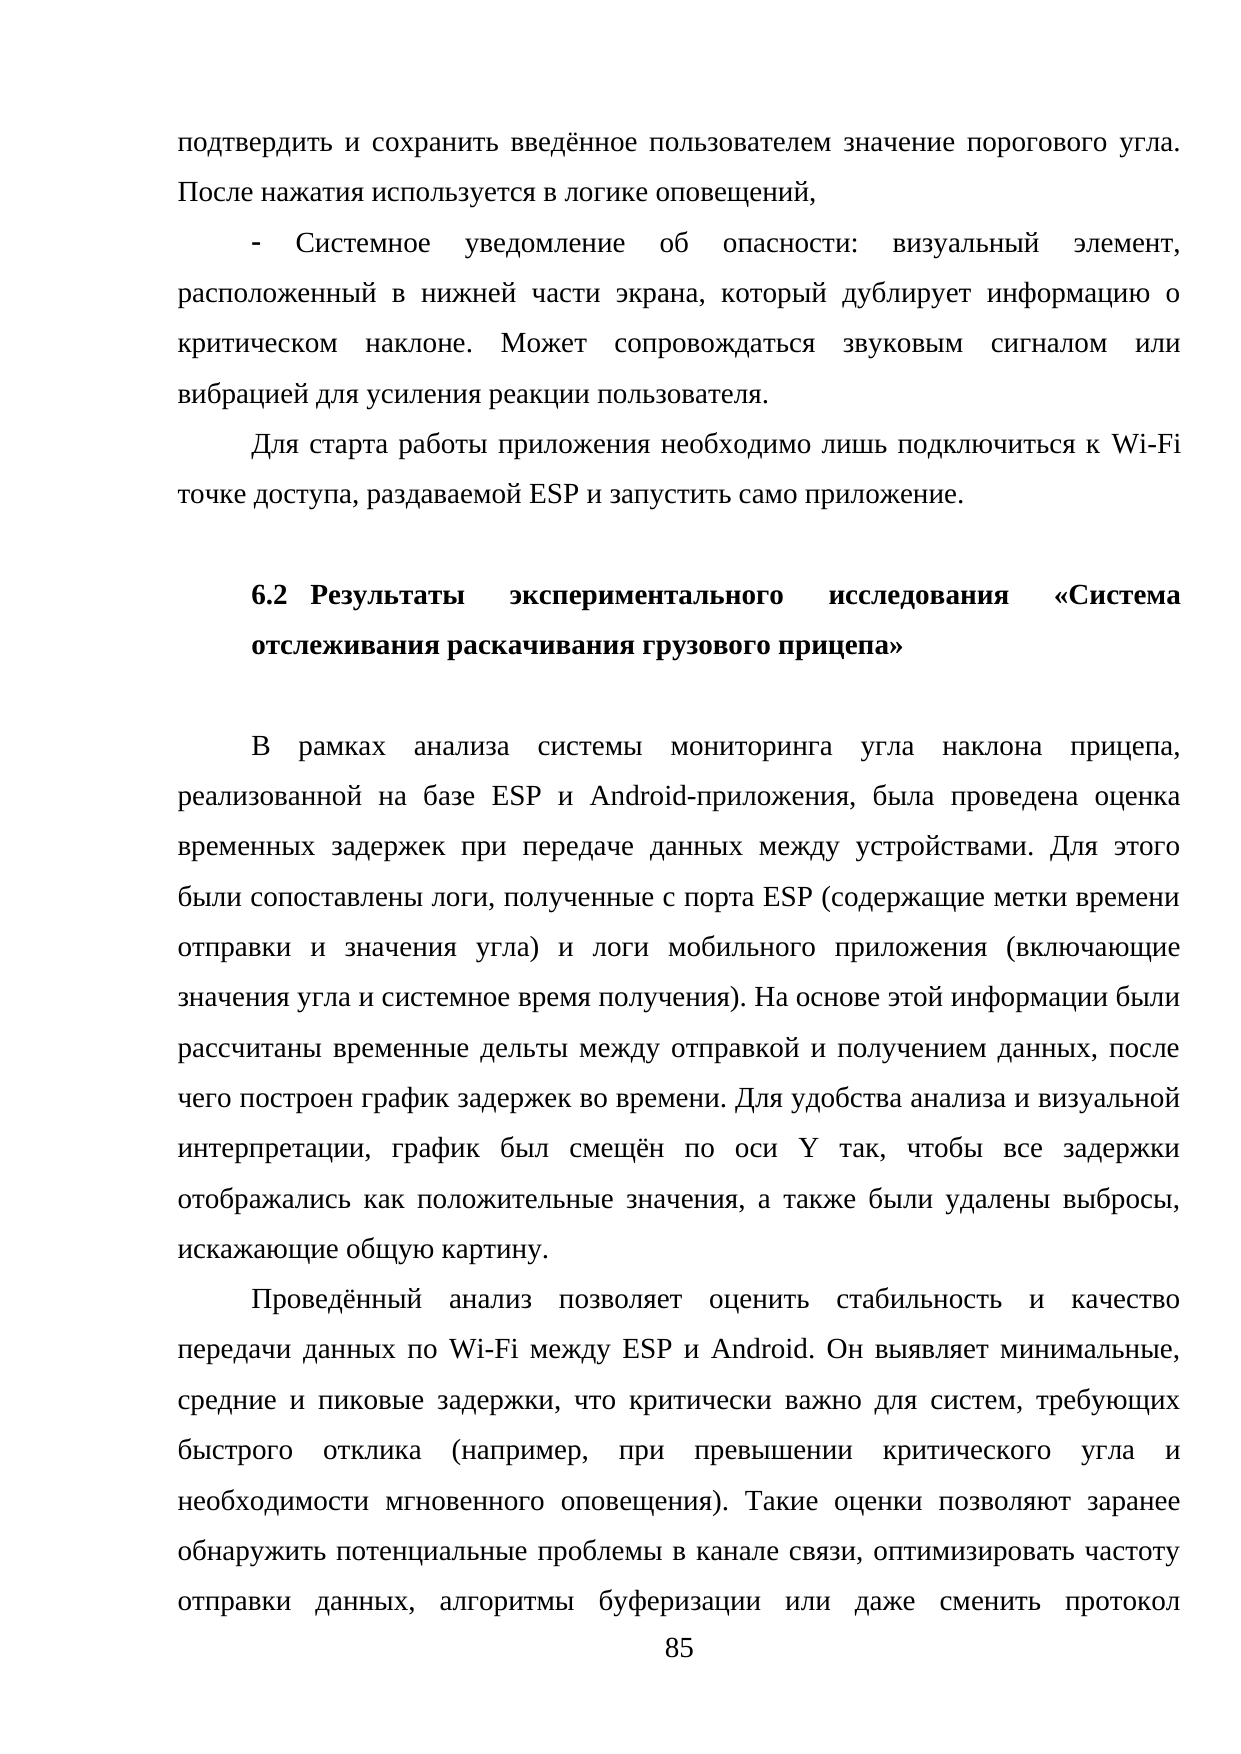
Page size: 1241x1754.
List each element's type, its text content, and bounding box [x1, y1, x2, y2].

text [177, 1281, 1181, 1617]
subtitle 6.2 Результаты экспериментального исследования «Система отслеживания раскачивания грузового прицепа» [251, 577, 1181, 661]
text В рамках анализа системы мониторинга угла наклона прицепа, реализованной на базе ESP и Android-приложения, была проведена оценка временных задержек при передаче данных между устройствами. Для этого были сопоставлены логи, полученные с порта ESP (содержащие метки времени отправки и значения угла) и логи мобильного приложения (включающие значения угла и системное время получения). На основе этой информации были рассчитаны временные дельты между отправкой и получением данных, после чего построен график задержек во времени. Для удобства анализа и визуальной интерпретации, график был смещён по оси Y так, чтобы все задержки отображались как положительные значения, а также были удалены выбросы, искажающие общую картину. [177, 728, 1181, 1264]
text Для старта работы приложения необходимо лишь подключиться к Wi-Fi точке доступа, раздаваемой ESP и запустить само приложение. [177, 426, 1181, 510]
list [177, 124, 1181, 208]
list Системное уведомление об опасности: визуальный элемент, расположенный в нижней части экрана, который дублирует информацию о критическом наклоне. Может сопровождаться звуковым сигналом или вибрацией для усиления реакции пользователя. [177, 225, 1181, 409]
